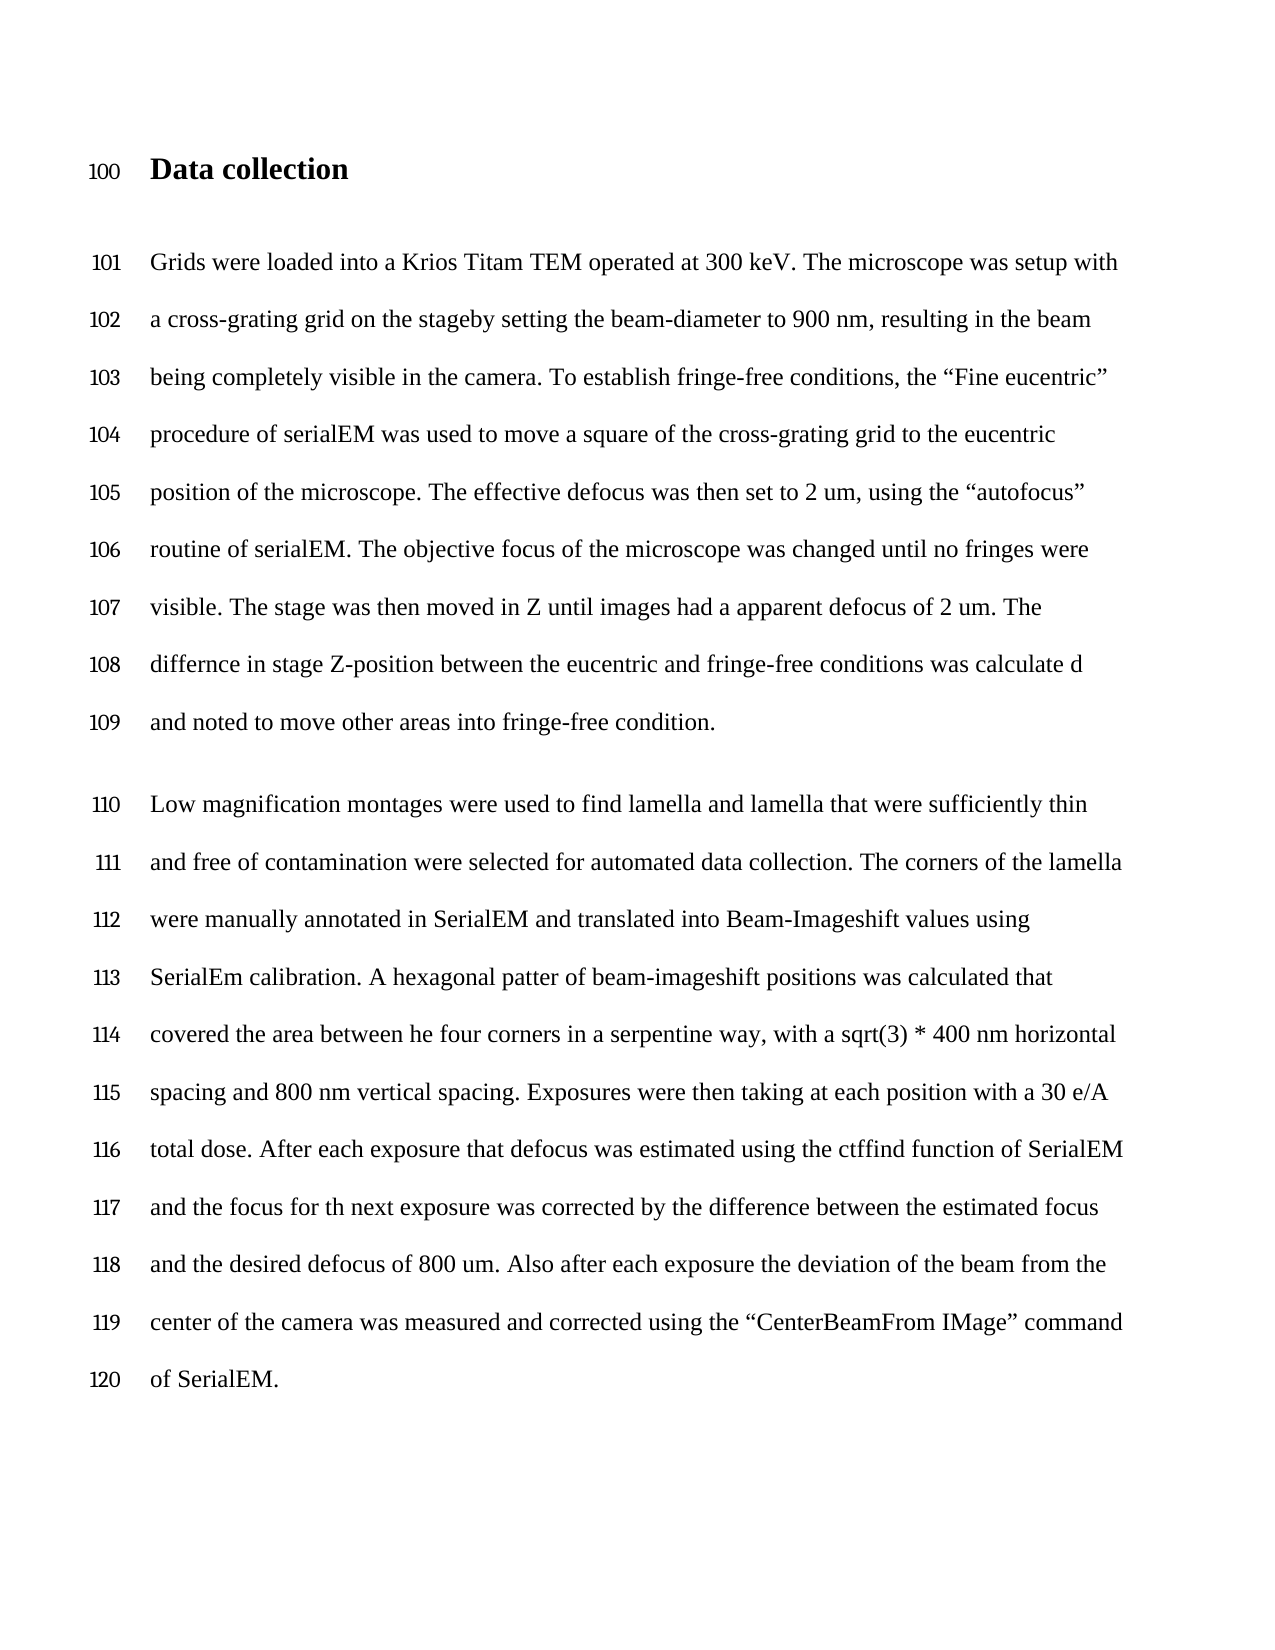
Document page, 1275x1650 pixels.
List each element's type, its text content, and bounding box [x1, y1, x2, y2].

text Low magnification montages were used to find lamella and lamella that were sufficiently thin and free of contamination were selected for automated data collection. The corners of the lamella were manually annotated in SerialEM and translated into Beam-Imageshift values using SerialEm calibration. A hexagonal patter of beam-imageshift positions was calculated that covered the area between he four corners in a serpentine way, with a sqrt(3) * 400 nm horizontal spacing and 800 nm vertical spacing. Exposures were then taking at each position with a 30 e/A total dose. After each exposure that defocus was estimated using the ctffind function of SerialEM and the focus for th next exposure was corrected by the difference between the estimated focus and the desired defocus of 800 um. Also after each exposure the deviation of the beam from the center of the camera was measured and corrected using the “CenterBeamFrom IMage” command of SerialEM. [150, 789, 1125, 1393]
text Grids were loaded into a Krios Titam TEM operated at 300 keV. The microscope was setup with a cross-grating grid on the stageby setting the beam-diameter to 900 nm, resulting in the beam being completely visible in the camera. To establish fringe-free conditions, the “Fine eucentric” procedure of serialEM was used to move a square of the cross-grating grid to the eucentric position of the microscope. The effective defocus was then set to 2 um, using the “autofocus” routine of serialEM. The objective focus of the microscope was changed until no fringes were visible. The stage was then moved in Z until images had a apparent defocus of 2 um. The differnce in stage Z-position between the eucentric and fringe-free conditions was calculate d and noted to move other areas into fringe-free condition. [150, 247, 1125, 736]
subtitle Data collection [150, 150, 1125, 186]
